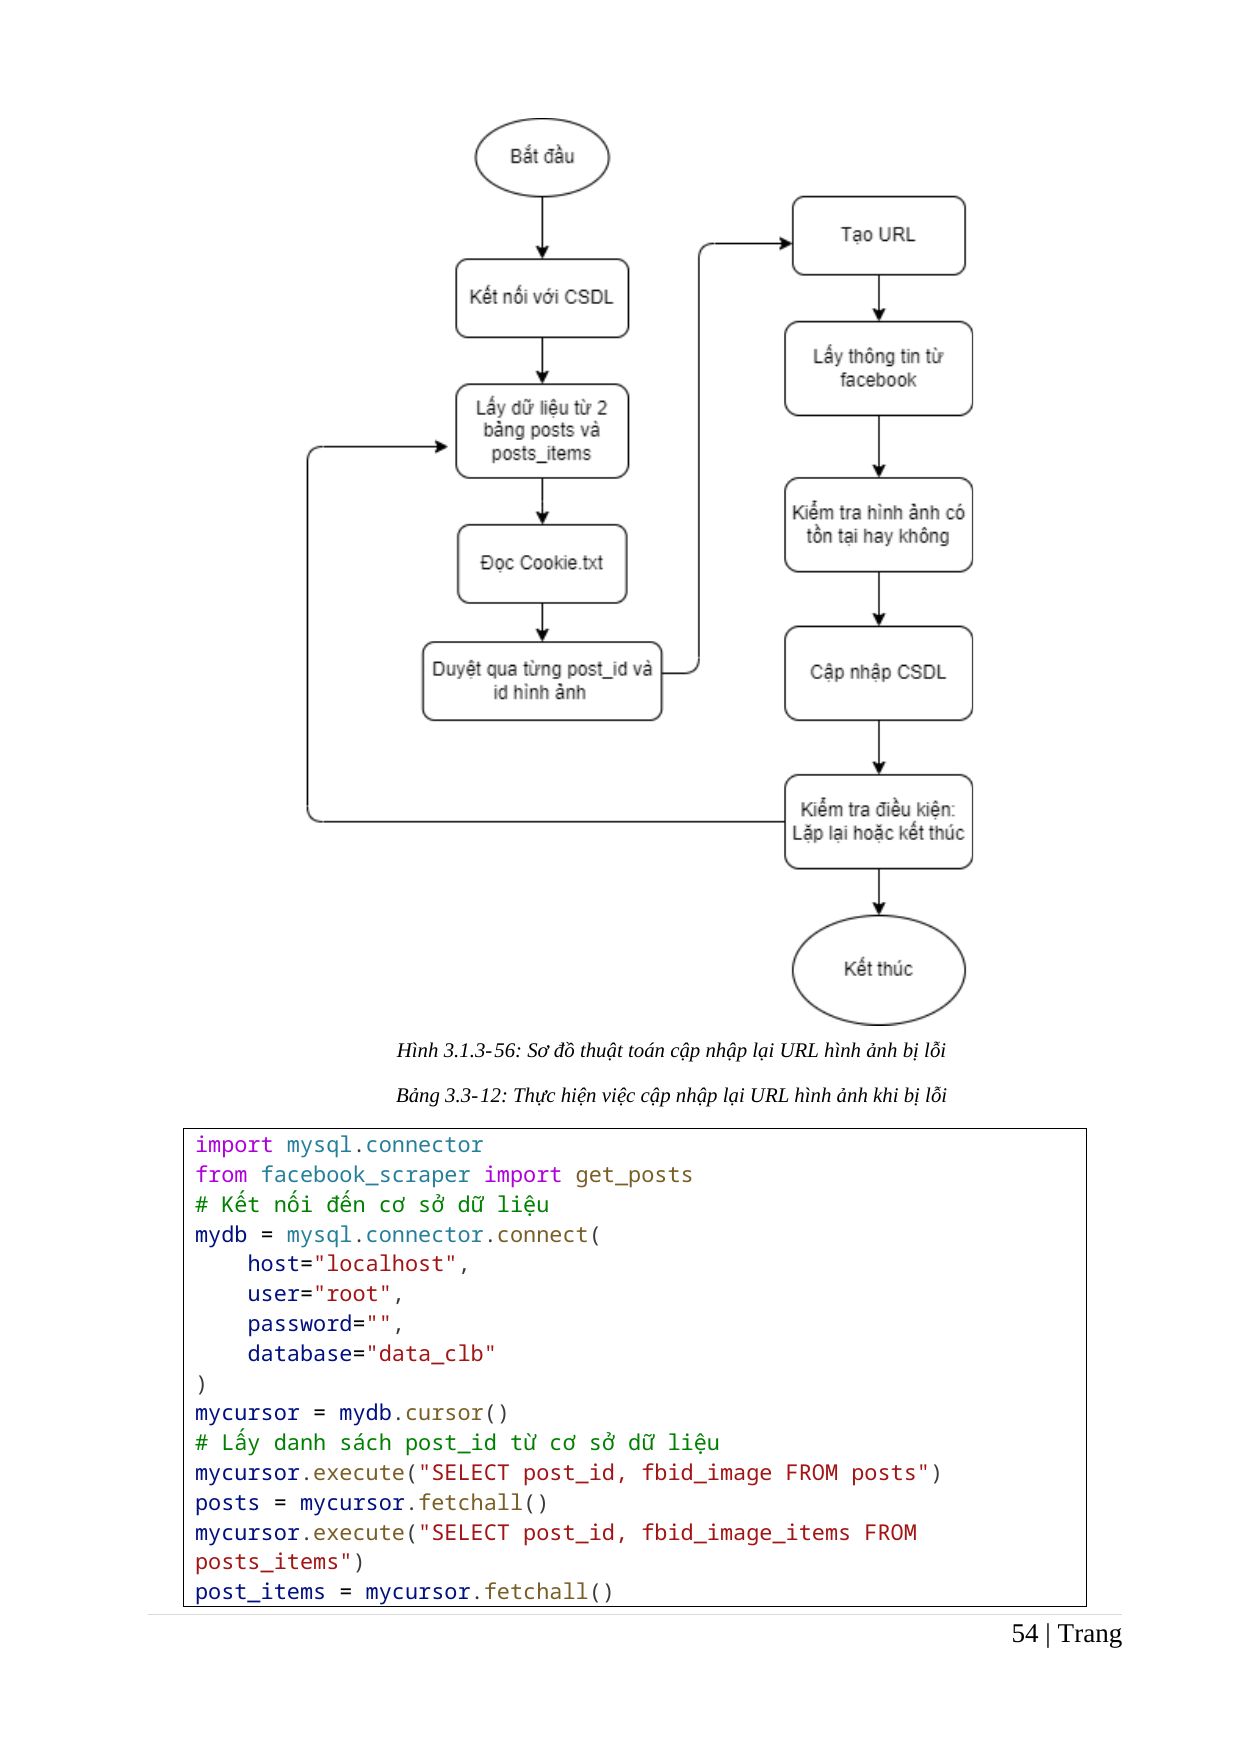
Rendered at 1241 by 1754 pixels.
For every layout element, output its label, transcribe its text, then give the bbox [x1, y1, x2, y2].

picture [296, 118, 974, 1026]
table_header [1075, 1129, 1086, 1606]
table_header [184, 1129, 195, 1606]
